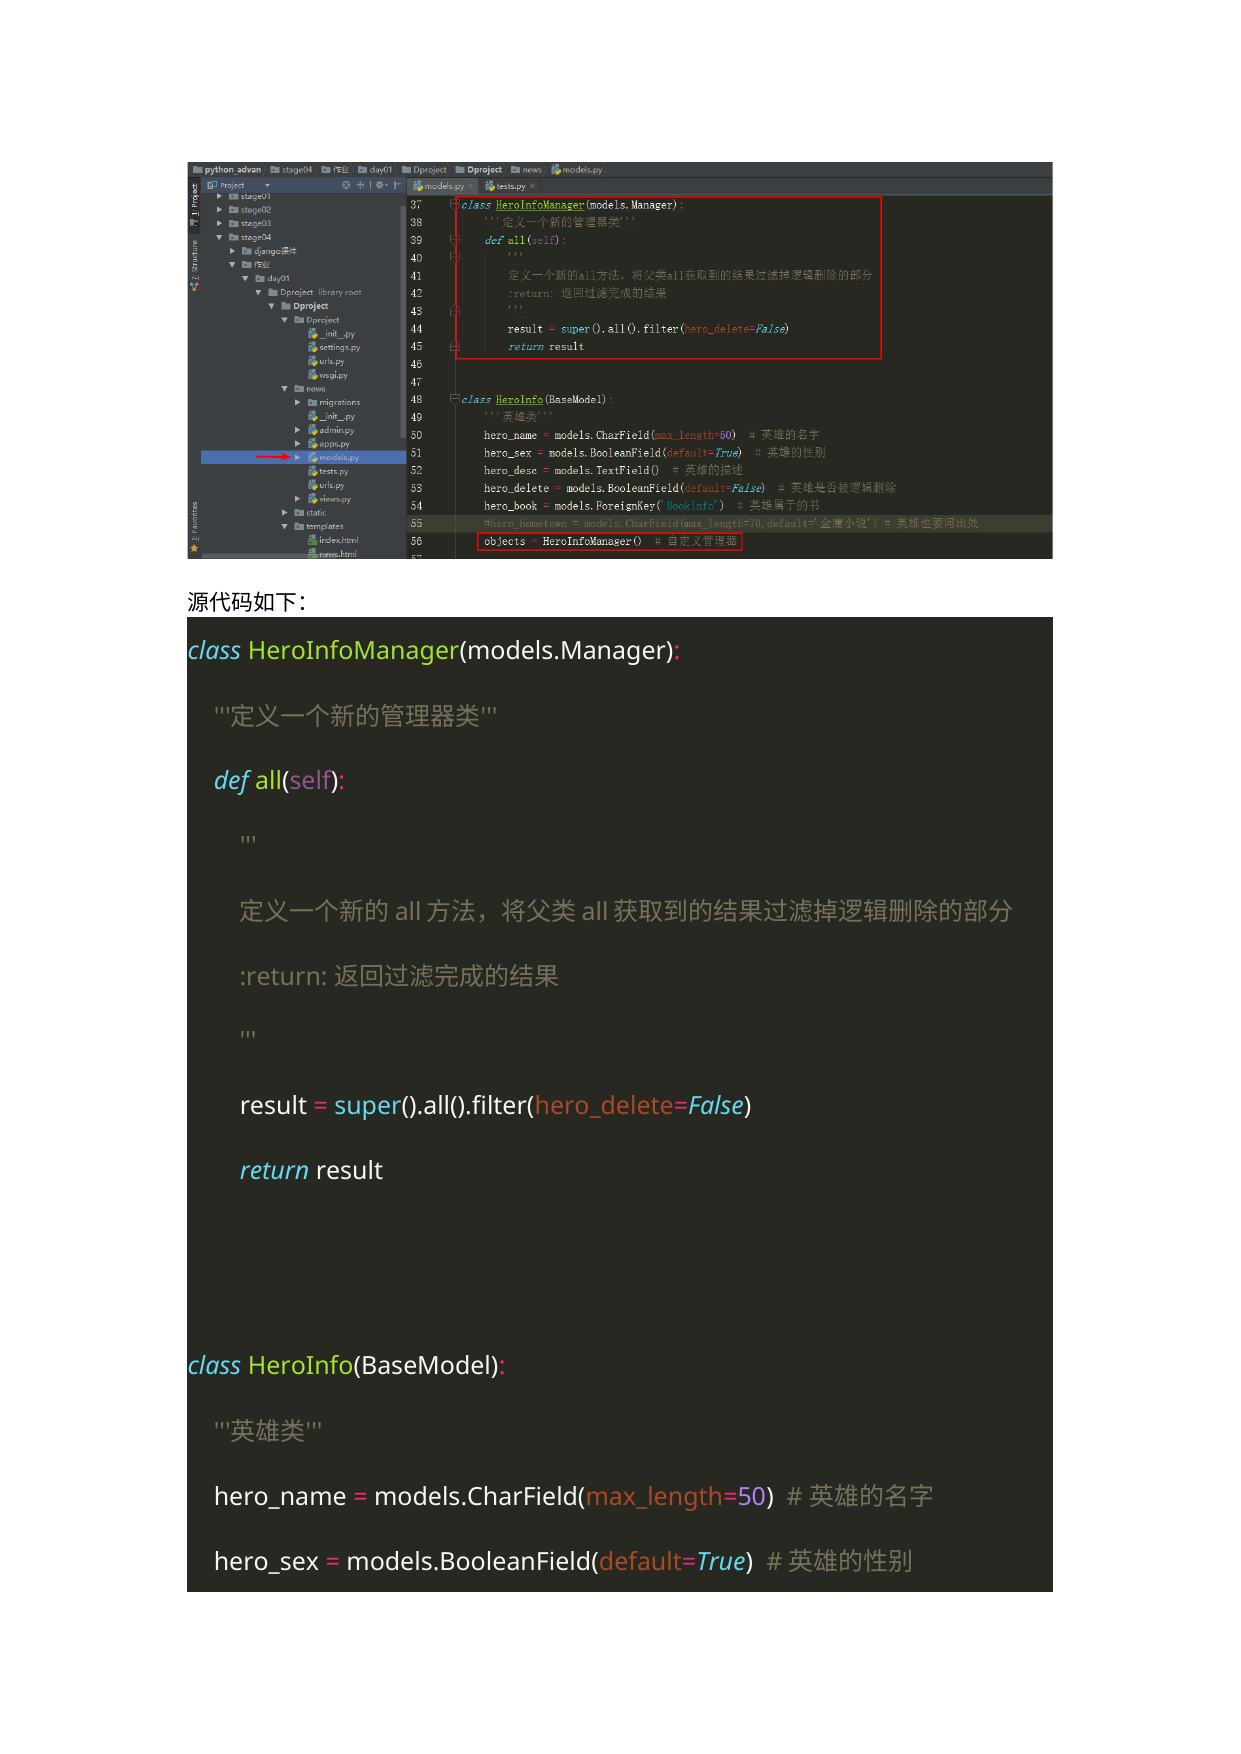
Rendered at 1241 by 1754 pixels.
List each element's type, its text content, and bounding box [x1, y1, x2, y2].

text 源代码如下： [187, 584, 1053, 617]
picture [187, 162, 1053, 559]
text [187, 617, 1053, 1592]
